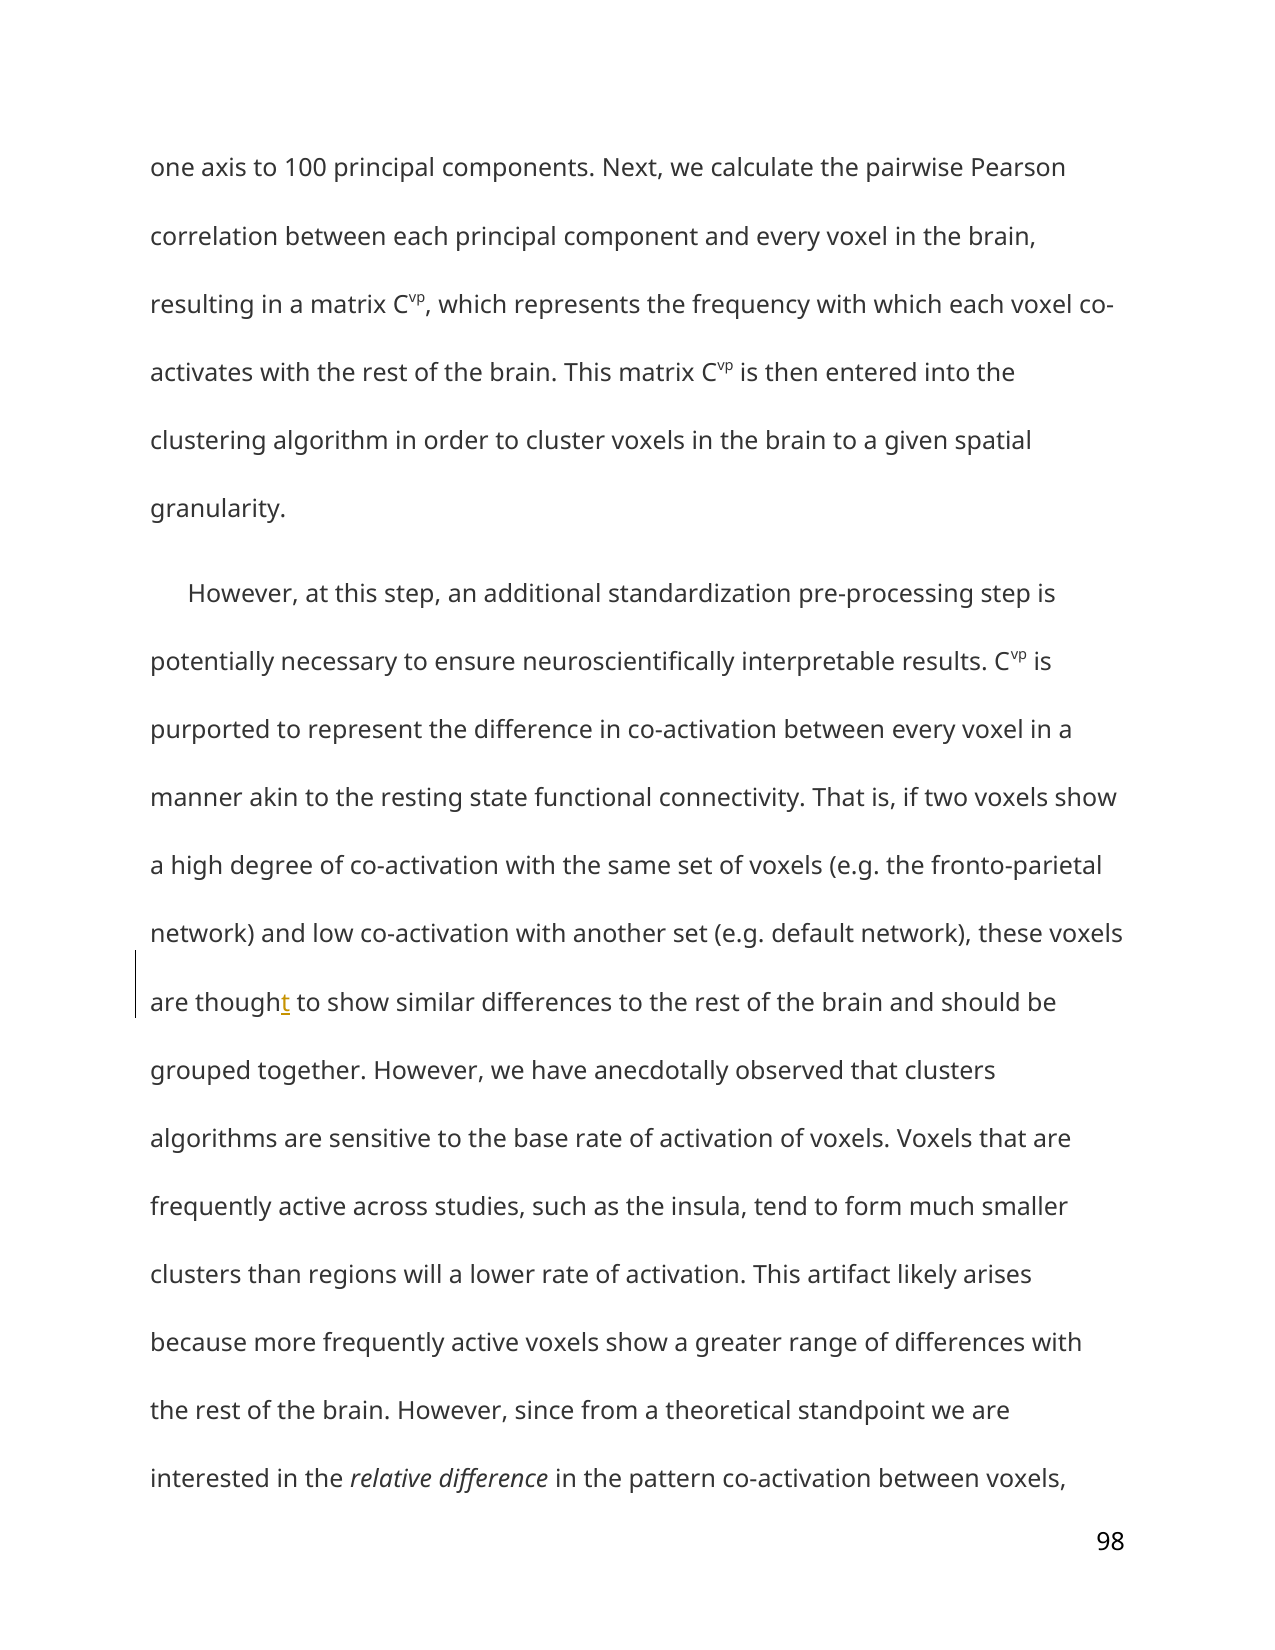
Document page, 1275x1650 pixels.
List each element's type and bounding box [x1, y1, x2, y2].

text [150, 150, 1125, 525]
text [150, 575, 1125, 1495]
